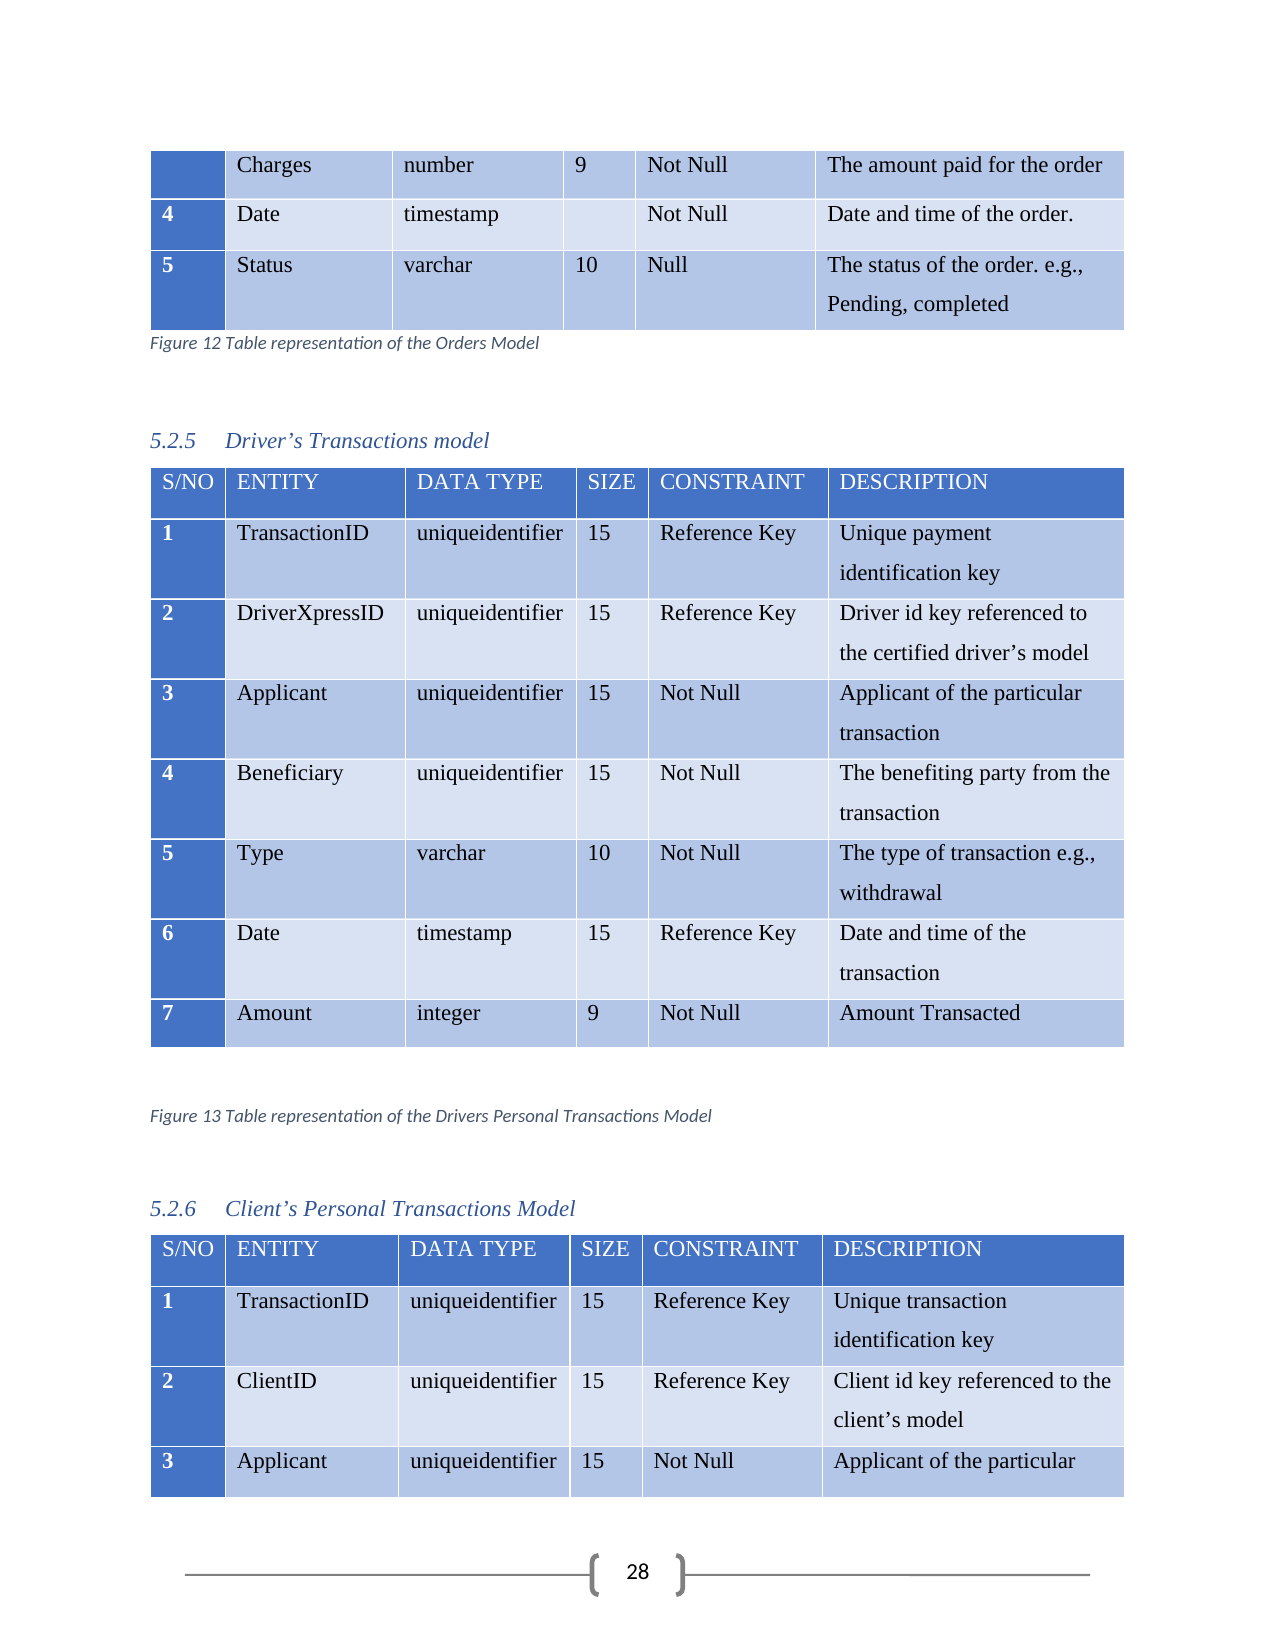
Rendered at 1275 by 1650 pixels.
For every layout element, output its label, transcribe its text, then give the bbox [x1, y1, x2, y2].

table_cell Not Null [649, 760, 828, 838]
table_header S/NO [151, 1235, 225, 1286]
table_cell uniqueidentifier [399, 1287, 569, 1366]
table_cell 1 [151, 1287, 225, 1366]
table_cell ClientID [226, 1367, 398, 1446]
table_cell Not Null [649, 680, 828, 758]
table_cell DriverXpressID [226, 600, 405, 678]
table_cell 9 [577, 1000, 648, 1047]
table_cell uniqueidentifier [399, 1447, 569, 1497]
table_cell timestamp [406, 920, 576, 998]
table_cell Amount [226, 1000, 405, 1047]
table_cell TransactionID [226, 1287, 398, 1366]
table_cell Null [636, 251, 815, 330]
table_cell integer [406, 1000, 576, 1047]
table_cell Applicant [226, 1447, 398, 1497]
table_cell The benefiting party from the transaction [829, 760, 1124, 838]
table_cell Not Null [649, 840, 828, 918]
table_cell Amount Transacted [829, 1000, 1124, 1047]
table_header ENTITY [226, 468, 405, 518]
table_cell The status of the order. e.g., Pending, completed [816, 251, 1124, 330]
table_header SIZE [577, 468, 648, 518]
table_cell 1 [151, 520, 225, 598]
subtitle 5.2.6 Client’s Personal Transactions Model [150, 1195, 1125, 1221]
table_cell Applicant [226, 680, 405, 758]
table_header SIZE [571, 1235, 642, 1286]
table_cell Not Null [649, 1000, 828, 1047]
table_header ENTITY [226, 1235, 398, 1286]
table_cell varchar [406, 840, 576, 918]
text Figure Table representation of the Orders Model [150, 331, 1125, 354]
table_cell 2 [151, 1367, 225, 1446]
table_cell The amount paid for the order [816, 151, 1124, 198]
table_header CONSTRAINT [643, 1235, 822, 1286]
table_cell 4 [151, 760, 225, 838]
table_cell Date and time of the order. [816, 200, 1124, 250]
table_header S/NO [151, 468, 225, 518]
table_cell 15 [571, 1287, 642, 1366]
table_cell Not Null [636, 151, 815, 198]
table_cell Unique transaction identification key [823, 1287, 1124, 1366]
table_cell [151, 151, 225, 198]
table_cell 15 [577, 760, 648, 838]
table_header DESCRIPTION [823, 1235, 1124, 1286]
table_cell Type [226, 840, 405, 918]
table_cell number [393, 151, 563, 198]
table_cell 15 [577, 680, 648, 758]
table_cell 4 [151, 200, 225, 250]
table_cell 5 [151, 251, 225, 330]
table_cell 3 [151, 680, 225, 758]
table_cell Client id key referenced to the client’s model [823, 1367, 1124, 1446]
table_cell 10 [577, 840, 648, 918]
table_cell Reference Key [643, 1367, 822, 1446]
table_cell 3 [151, 1447, 225, 1497]
table_cell The type of transaction e.g., withdrawal [829, 840, 1124, 918]
table_cell Reference Key [649, 600, 828, 678]
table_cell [823, 1447, 1124, 1497]
table_header DATA TYPE [399, 1235, 569, 1286]
table_cell Beneficiary [226, 760, 405, 838]
table_cell Driver id key referenced to the certified driver’s model [829, 600, 1124, 678]
table_cell 6 [151, 920, 225, 998]
table_header DATA TYPE [406, 468, 576, 518]
table_cell 5 [151, 840, 225, 918]
table_cell 10 [564, 251, 635, 330]
table_cell Charges [226, 151, 392, 198]
table_cell uniqueidentifier [406, 520, 576, 598]
table_cell 7 [151, 1000, 225, 1047]
table_cell TransactionID [226, 520, 405, 598]
table_cell Status [226, 251, 392, 330]
table_cell 15 [577, 600, 648, 678]
table_cell uniqueidentifier [406, 680, 576, 758]
table_cell [564, 200, 635, 250]
table_cell Date and time of the transaction [829, 920, 1124, 998]
table_cell Reference Key [643, 1287, 822, 1366]
table_cell Not Null [636, 200, 815, 250]
subtitle 5.2.5 Driver’s Transactions model [150, 427, 1125, 454]
table_cell Not Null [643, 1447, 822, 1497]
table_cell 15 [577, 520, 648, 598]
table_cell Reference Key [649, 920, 828, 998]
table_cell Reference Key [649, 520, 828, 598]
table_cell 15 [577, 920, 648, 998]
table_cell varchar [393, 251, 563, 330]
table_cell Date [226, 200, 392, 250]
table_cell 15 [571, 1367, 642, 1446]
table_header DESCRIPTION [829, 468, 1124, 518]
table_cell uniqueidentifier [406, 760, 576, 838]
table_cell Date [226, 920, 405, 998]
table_header CONSTRAINT [649, 468, 828, 518]
text Figure Table representation of the Drivers Personal Transactions Model [150, 1104, 1125, 1127]
table_cell Applicant of the particular transaction [829, 680, 1124, 758]
table_cell timestamp [393, 200, 563, 250]
table_cell Unique payment identification key [829, 520, 1124, 598]
table_cell uniqueidentifier [399, 1367, 569, 1446]
table_cell 15 [571, 1447, 642, 1497]
table_cell 9 [564, 151, 635, 198]
table_cell 2 [151, 600, 225, 678]
table_cell uniqueidentifier [406, 600, 576, 678]
